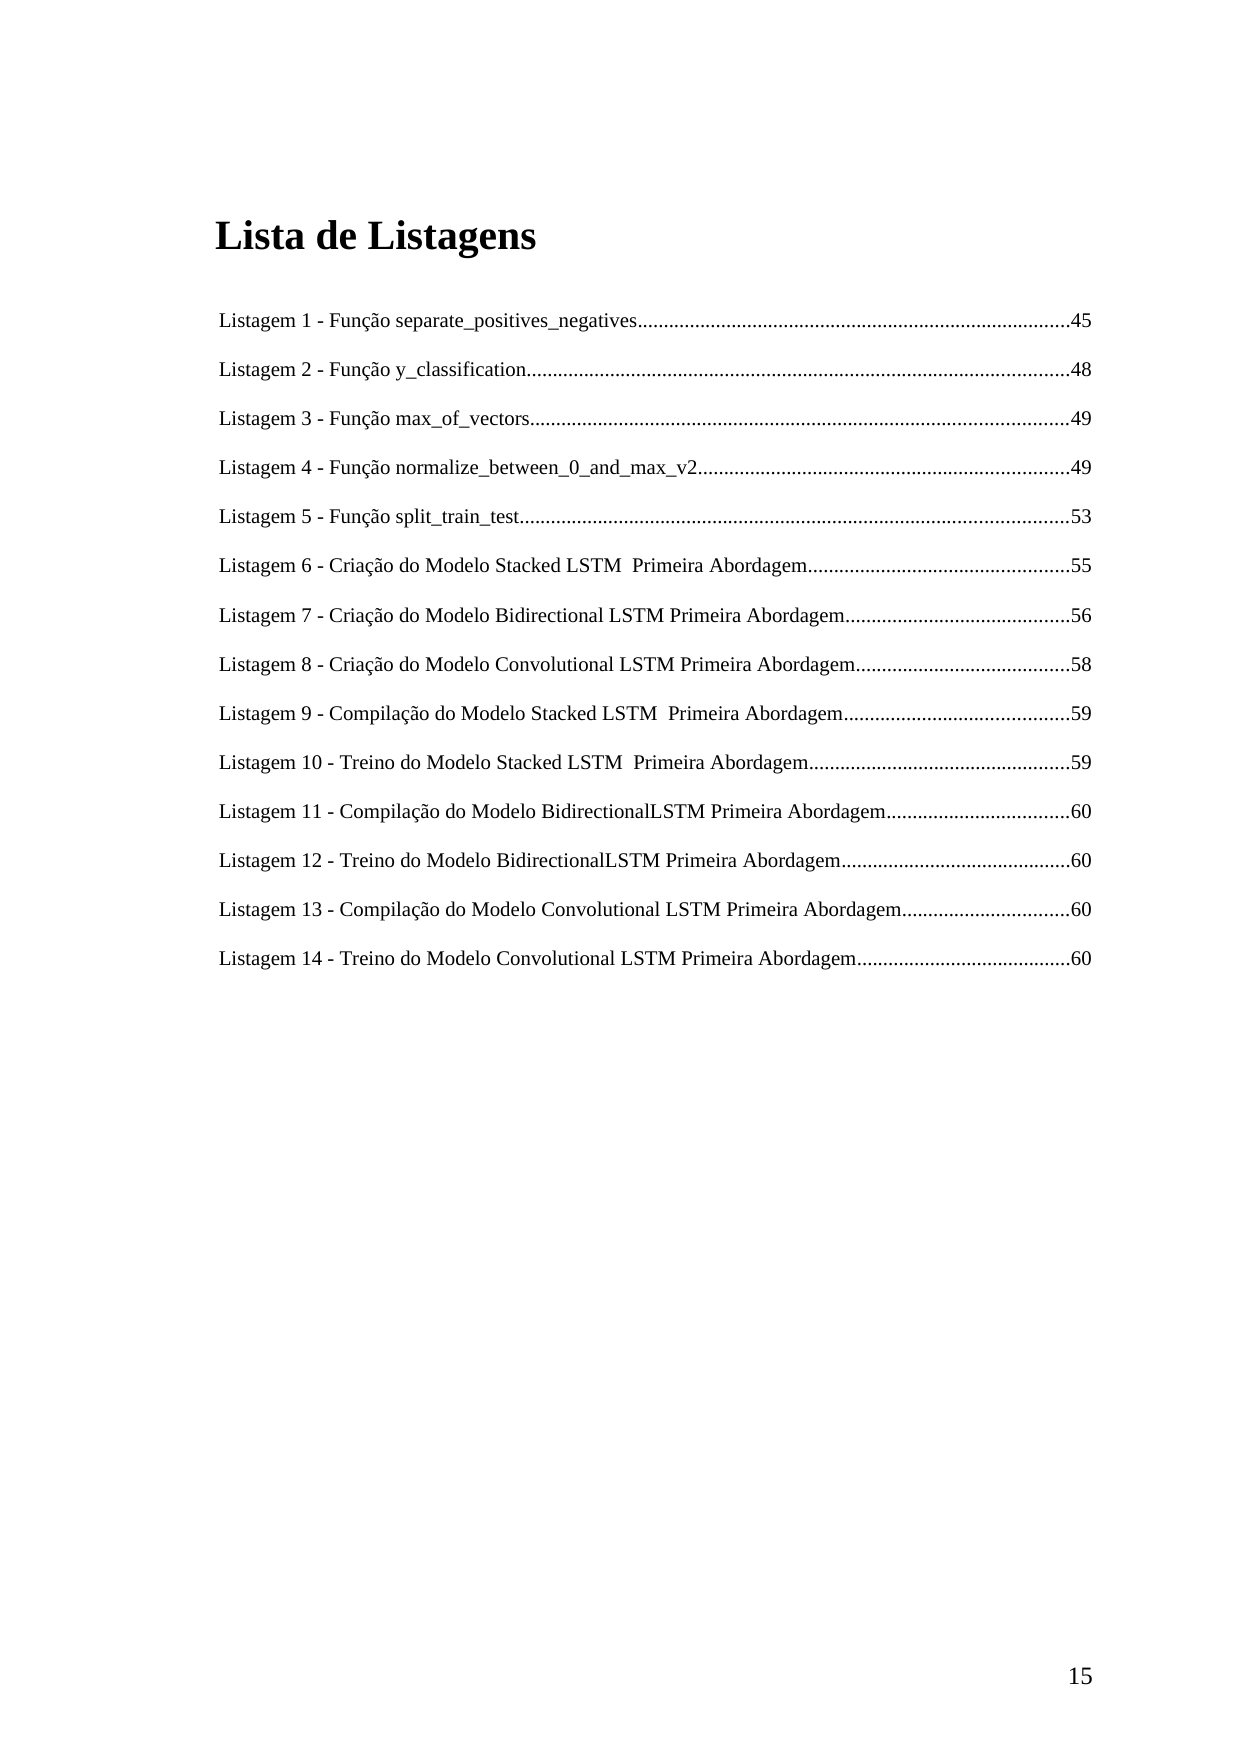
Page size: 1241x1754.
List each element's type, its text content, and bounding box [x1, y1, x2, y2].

text Listagem 1 - Função separate_positives_negatives 45 [177, 308, 1092, 332]
subtitle Lista de Listagens [215, 210, 1092, 258]
text Listagem 4 - Função normalize_between_0_and_max_v2 49 [177, 455, 1092, 479]
text Listagem 11 - Compilação do Modelo BidirectionalLSTM Primeira Abordagem 60 [177, 799, 1092, 823]
text Listagem 3 - Função max_of_vectors 49 [177, 406, 1092, 430]
text Listagem 6 - Criação do Modelo Stacked LSTM Primeira Abordagem 55 [177, 553, 1092, 577]
text Listagem 13 - Compilação do Modelo Convolutional LSTM Primeira Abordagem 60 [177, 897, 1092, 921]
text Listagem 5 - Função split_train_test 53 [177, 504, 1092, 528]
text Listagem 7 - Criação do Modelo Bidirectional LSTM Primeira Abordagem 56 [177, 602, 1092, 627]
text Listagem 10 - Treino do Modelo Stacked LSTM Primeira Abordagem 59 [177, 750, 1092, 774]
text Listagem 2 - Função y_classification 48 [177, 357, 1092, 381]
text Listagem 8 - Criação do Modelo Convolutional LSTM Primeira Abordagem 58 [177, 652, 1092, 676]
text Listagem 14 - Treino do Modelo Convolutional LSTM Primeira Abordagem 60 [177, 946, 1092, 970]
text Listagem 9 - Compilação do Modelo Stacked LSTM Primeira Abordagem 59 [177, 701, 1092, 725]
text Listagem 12 - Treino do Modelo BidirectionalLSTM Primeira Abordagem 60 [177, 848, 1092, 872]
